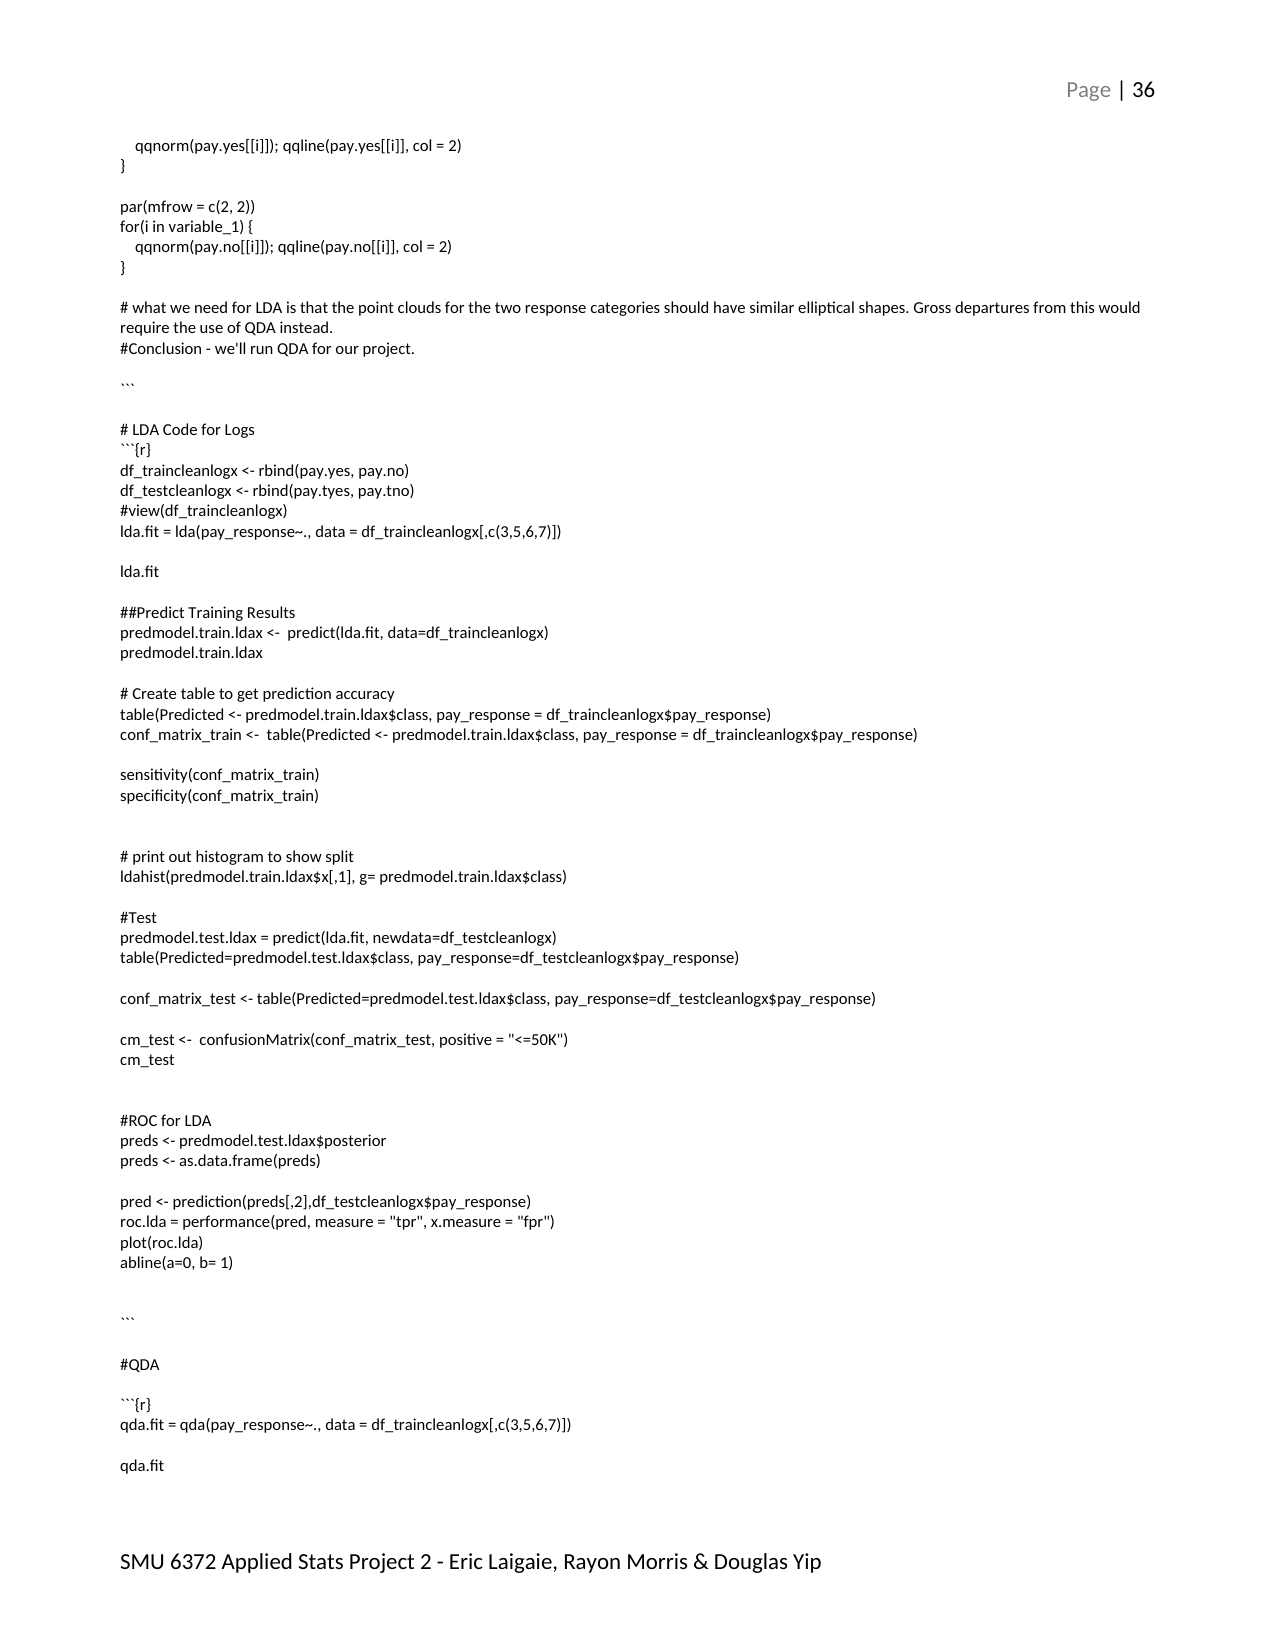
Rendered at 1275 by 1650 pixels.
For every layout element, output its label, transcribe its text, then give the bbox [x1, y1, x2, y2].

text conf_matrix_test <- table(Predicted=predmodel.test.ldax$class, pay_response=df_testcleanlogx$pay_response) [120, 988, 1155, 1008]
text par(mfrow = c(2, 2)) [120, 196, 1155, 216]
text qqnorm(pay.yes[[i]]); qqline(pay.yes[[i]], col = 2) [120, 135, 1155, 155]
text predmodel.train.ldax [120, 643, 1155, 663]
text #Test [120, 907, 1155, 927]
text conf_matrix_train <- table(Predicted <- predmodel.train.ldax$class, pay_response = df_traincleanlogx$pay_response) [120, 724, 1155, 744]
text lda.fit [120, 562, 1155, 582]
text } [120, 257, 1155, 277]
text cm_test <- confusionMatrix(conf_matrix_test, positive = "<=50K") [120, 1029, 1155, 1049]
text plot(roc.lda) [120, 1232, 1155, 1252]
text sensitivity(conf_matrix_train) [120, 765, 1155, 785]
text # Create table to get prediction accuracy [120, 683, 1155, 704]
text table(Predicted <- predmodel.train.ldax$class, pay_response = df_traincleanlogx$pay_response) [120, 704, 1155, 724]
text #Conclusion - we'll run QDA for our project. [120, 338, 1155, 358]
text predmodel.train.ldax <- predict(lda.fit, data=df_traincleanlogx) [120, 622, 1155, 643]
text for(i in variable_1) { [120, 216, 1155, 237]
text qda.fit = qda(pay_response~., data = df_traincleanlogx[,c(3,5,6,7)]) [120, 1415, 1155, 1435]
text preds <- predmodel.test.ldax$posterior [120, 1130, 1155, 1151]
text abline(a=0, b= 1) [120, 1252, 1155, 1272]
text qda.fit [120, 1455, 1155, 1476]
text #ROC for LDA [120, 1110, 1155, 1130]
text lda.fit = lda(pay_response~., data = df_traincleanlogx[,c(3,5,6,7)]) [120, 521, 1155, 541]
text } [120, 155, 1155, 176]
text table(Predicted=predmodel.test.ldax$class, pay_response=df_testcleanlogx$pay_response) [120, 947, 1155, 968]
text ldahist(predmodel.train.ldax$x[,1], g= predmodel.train.ldax$class) [120, 866, 1155, 887]
text ```{r} [120, 440, 1155, 460]
text roc.lda = performance(pred, measure = "tpr", x.measure = "fpr") [120, 1212, 1155, 1232]
text ``` [120, 1313, 1155, 1333]
text # LDA Code for Logs [120, 419, 1155, 440]
text df_traincleanlogx <- rbind(pay.yes, pay.no) [120, 460, 1155, 480]
text pred <- prediction(preds[,2],df_testcleanlogx$pay_response) [120, 1191, 1155, 1212]
text predmodel.test.ldax = predict(lda.fit, newdata=df_testcleanlogx) [120, 927, 1155, 947]
text preds <- as.data.frame(preds) [120, 1151, 1155, 1171]
text # what we need for LDA is that the point clouds for the two response categories should have similar elliptical shapes. Gross departures from this would require the use of QDA instead. [120, 297, 1155, 338]
text #QDA [120, 1354, 1155, 1374]
text # print out histogram to show split [120, 846, 1155, 866]
text df_testcleanlogx <- rbind(pay.tyes, pay.tno) [120, 480, 1155, 501]
text #view(df_traincleanlogx) [120, 501, 1155, 521]
text qqnorm(pay.no[[i]]); qqline(pay.no[[i]], col = 2) [120, 237, 1155, 257]
text ##Predict Training Results [120, 602, 1155, 622]
text ```{r} [120, 1394, 1155, 1415]
text specificity(conf_matrix_train) [120, 785, 1155, 805]
text ``` [120, 379, 1155, 399]
text cm_test [120, 1049, 1155, 1069]
